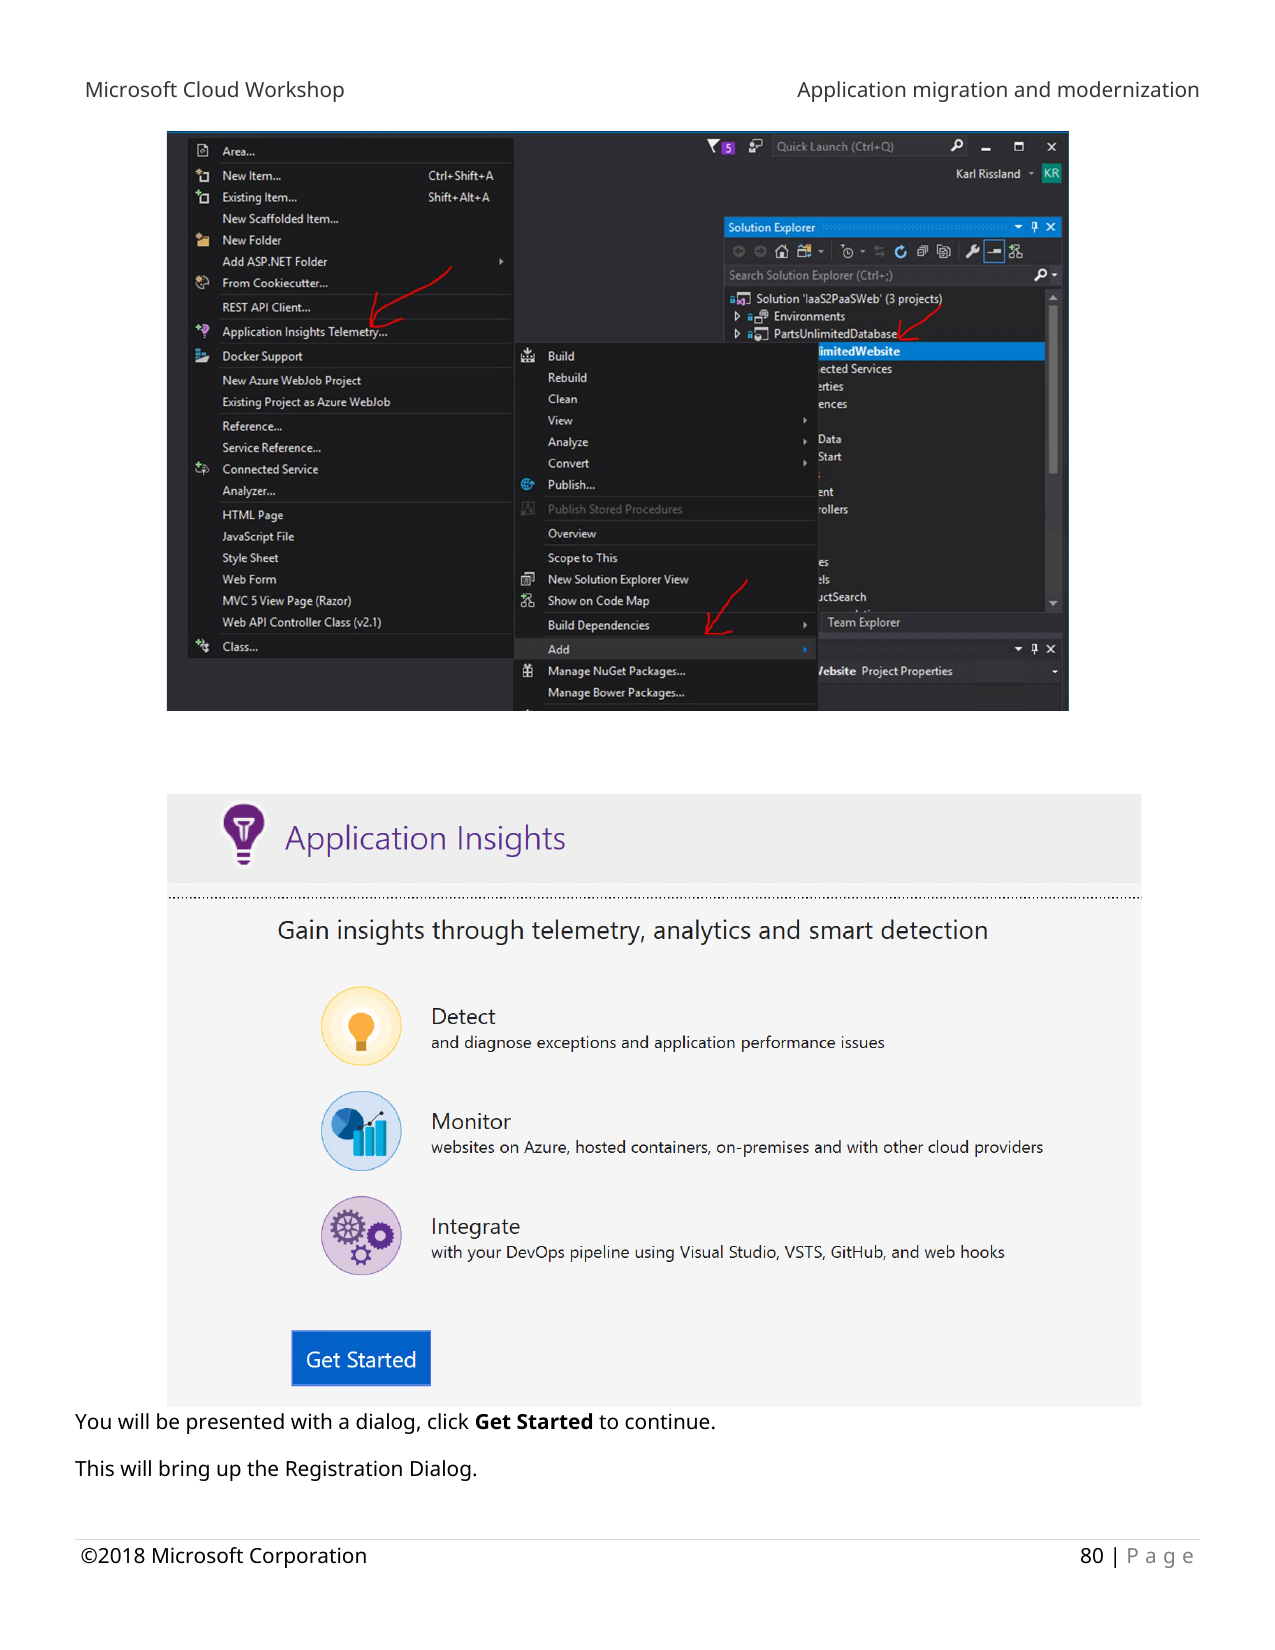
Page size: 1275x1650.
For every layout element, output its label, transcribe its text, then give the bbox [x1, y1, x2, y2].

picture [166, 131, 1069, 711]
text You will be presented with a dialog, click Get Started to continue. [75, 1407, 1200, 1435]
text This will bring up the Registration Dialog. [75, 1454, 1200, 1482]
picture [166, 794, 1142, 1407]
